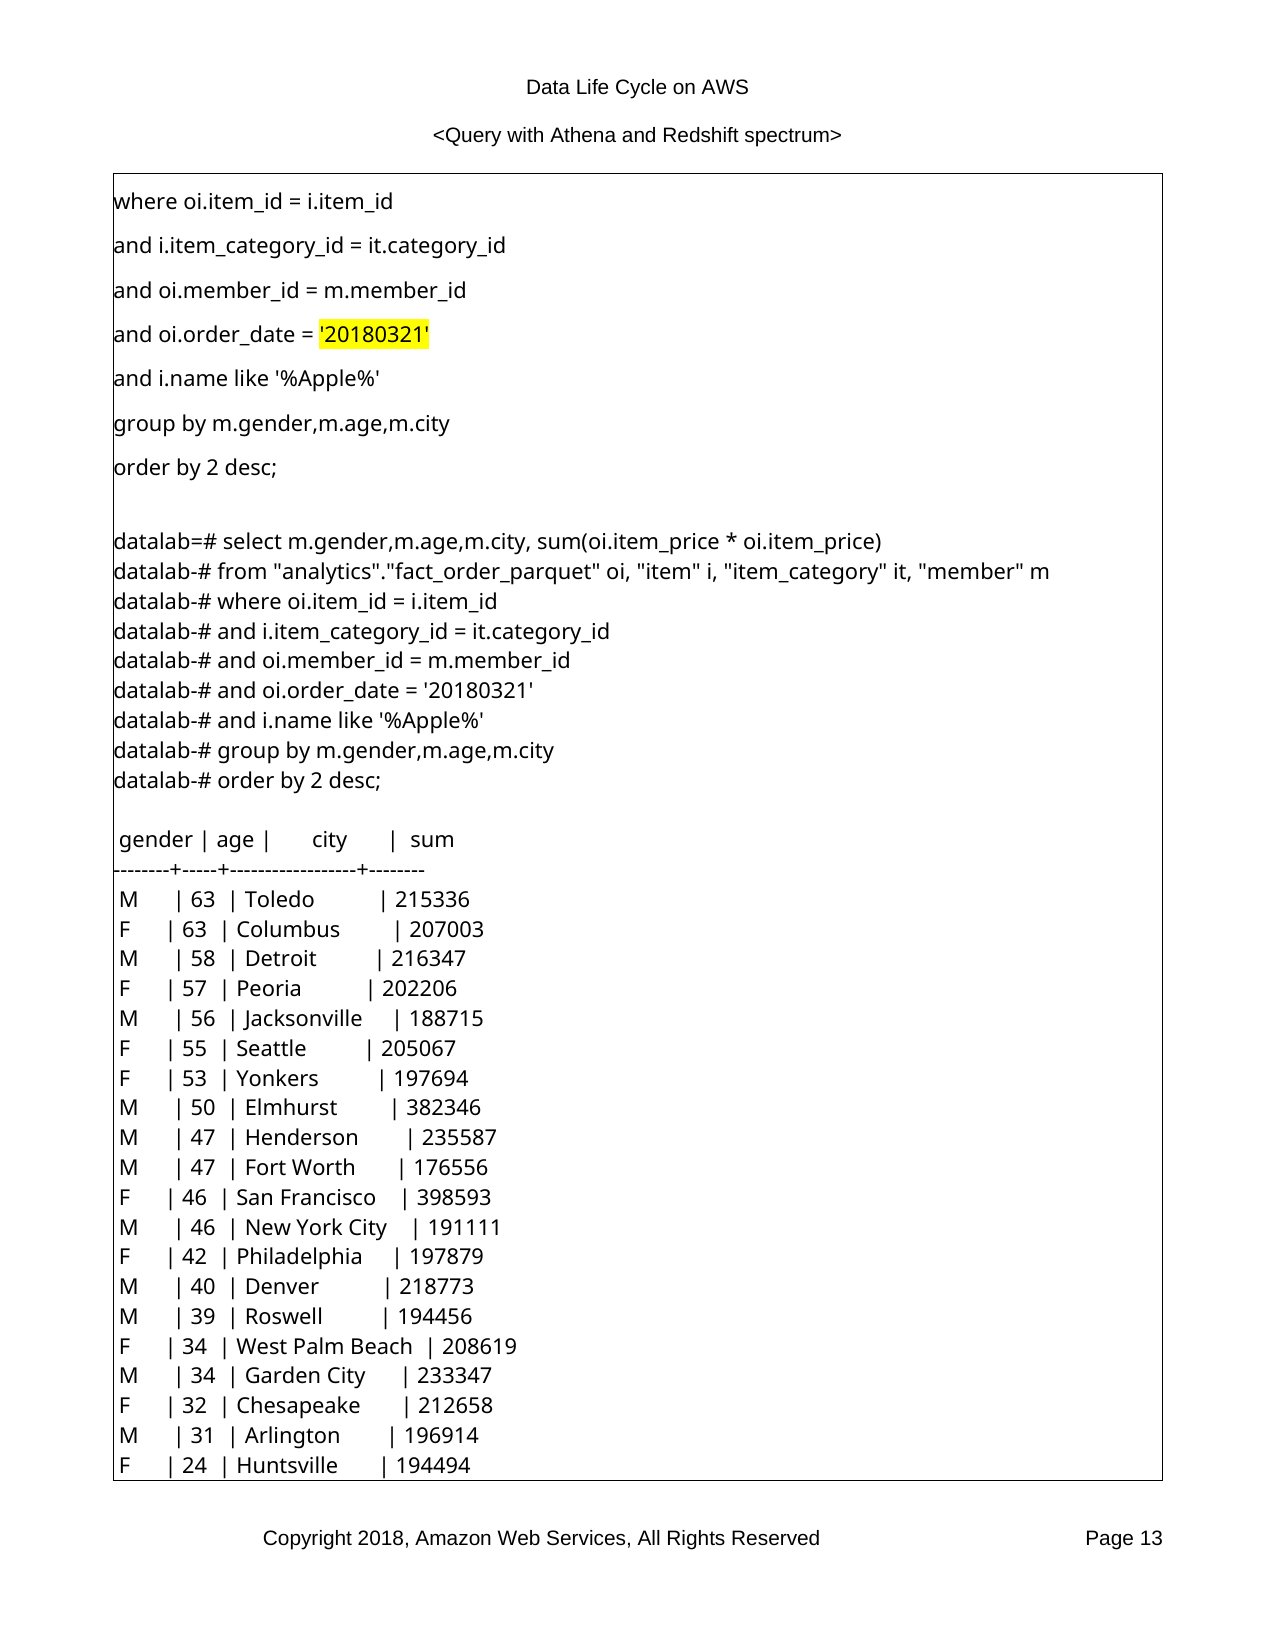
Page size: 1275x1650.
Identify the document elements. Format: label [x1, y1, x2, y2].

table_header [114, 174, 1162, 1480]
